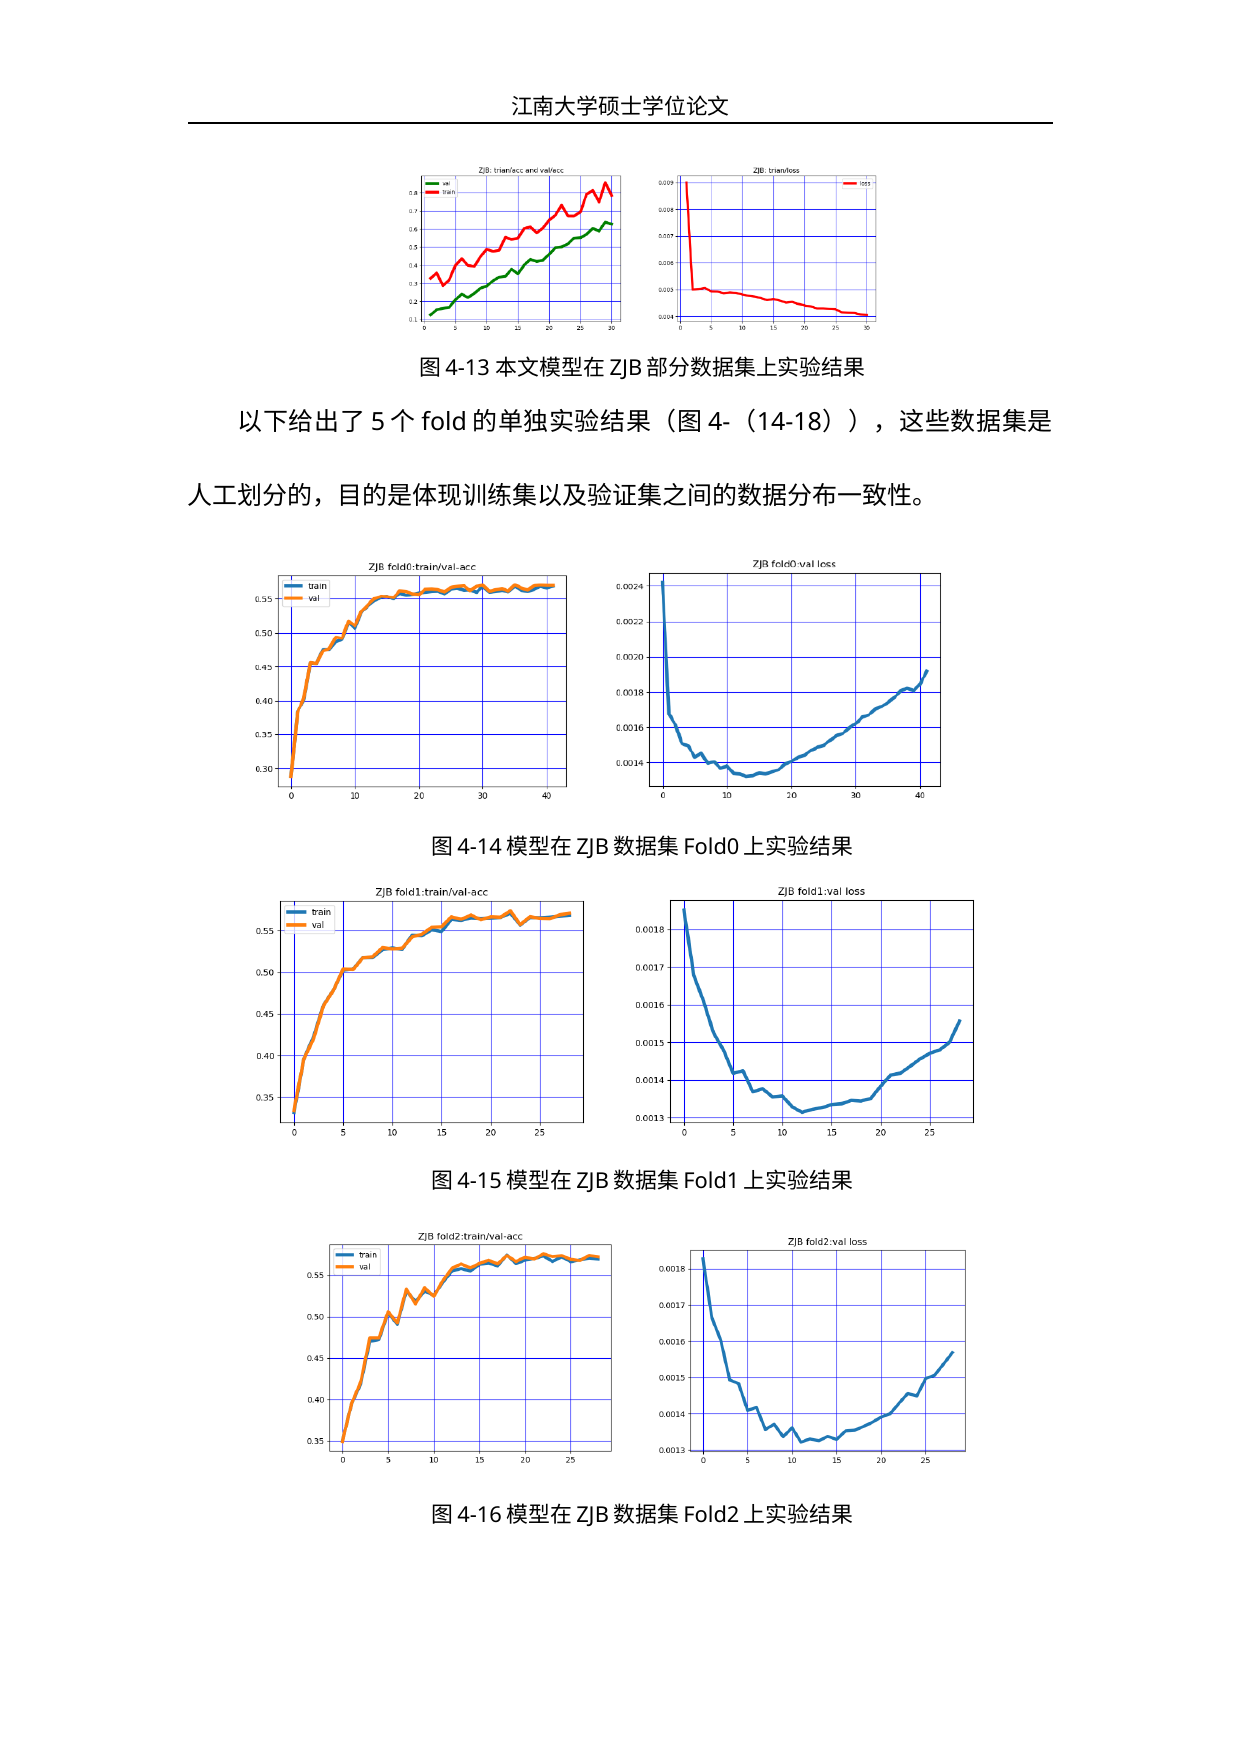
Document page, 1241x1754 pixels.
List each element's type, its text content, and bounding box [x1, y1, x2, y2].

text 图4-16模型在ZJB数据集Fold2上实验结果 [187, 1497, 1053, 1529]
picture [389, 153, 901, 342]
text 以下给出了5个fold的单独实验结果（图4-（14-18）），这些数据集是人工划分的，目的是体现训练集以及验证集之间的数据分布一致性。 [187, 387, 1053, 526]
picture [284, 1212, 1000, 1480]
text 图4-14模型在ZJB数据集Fold0上实验结果 [187, 828, 1053, 861]
picture [231, 865, 1012, 1154]
picture [231, 540, 977, 816]
text 图4-15模型在ZJB数据集Fold1上实验结果 [187, 1163, 1053, 1195]
text 图4-13 本文模型在ZJB部分数据集上实验结果 [187, 349, 1053, 382]
